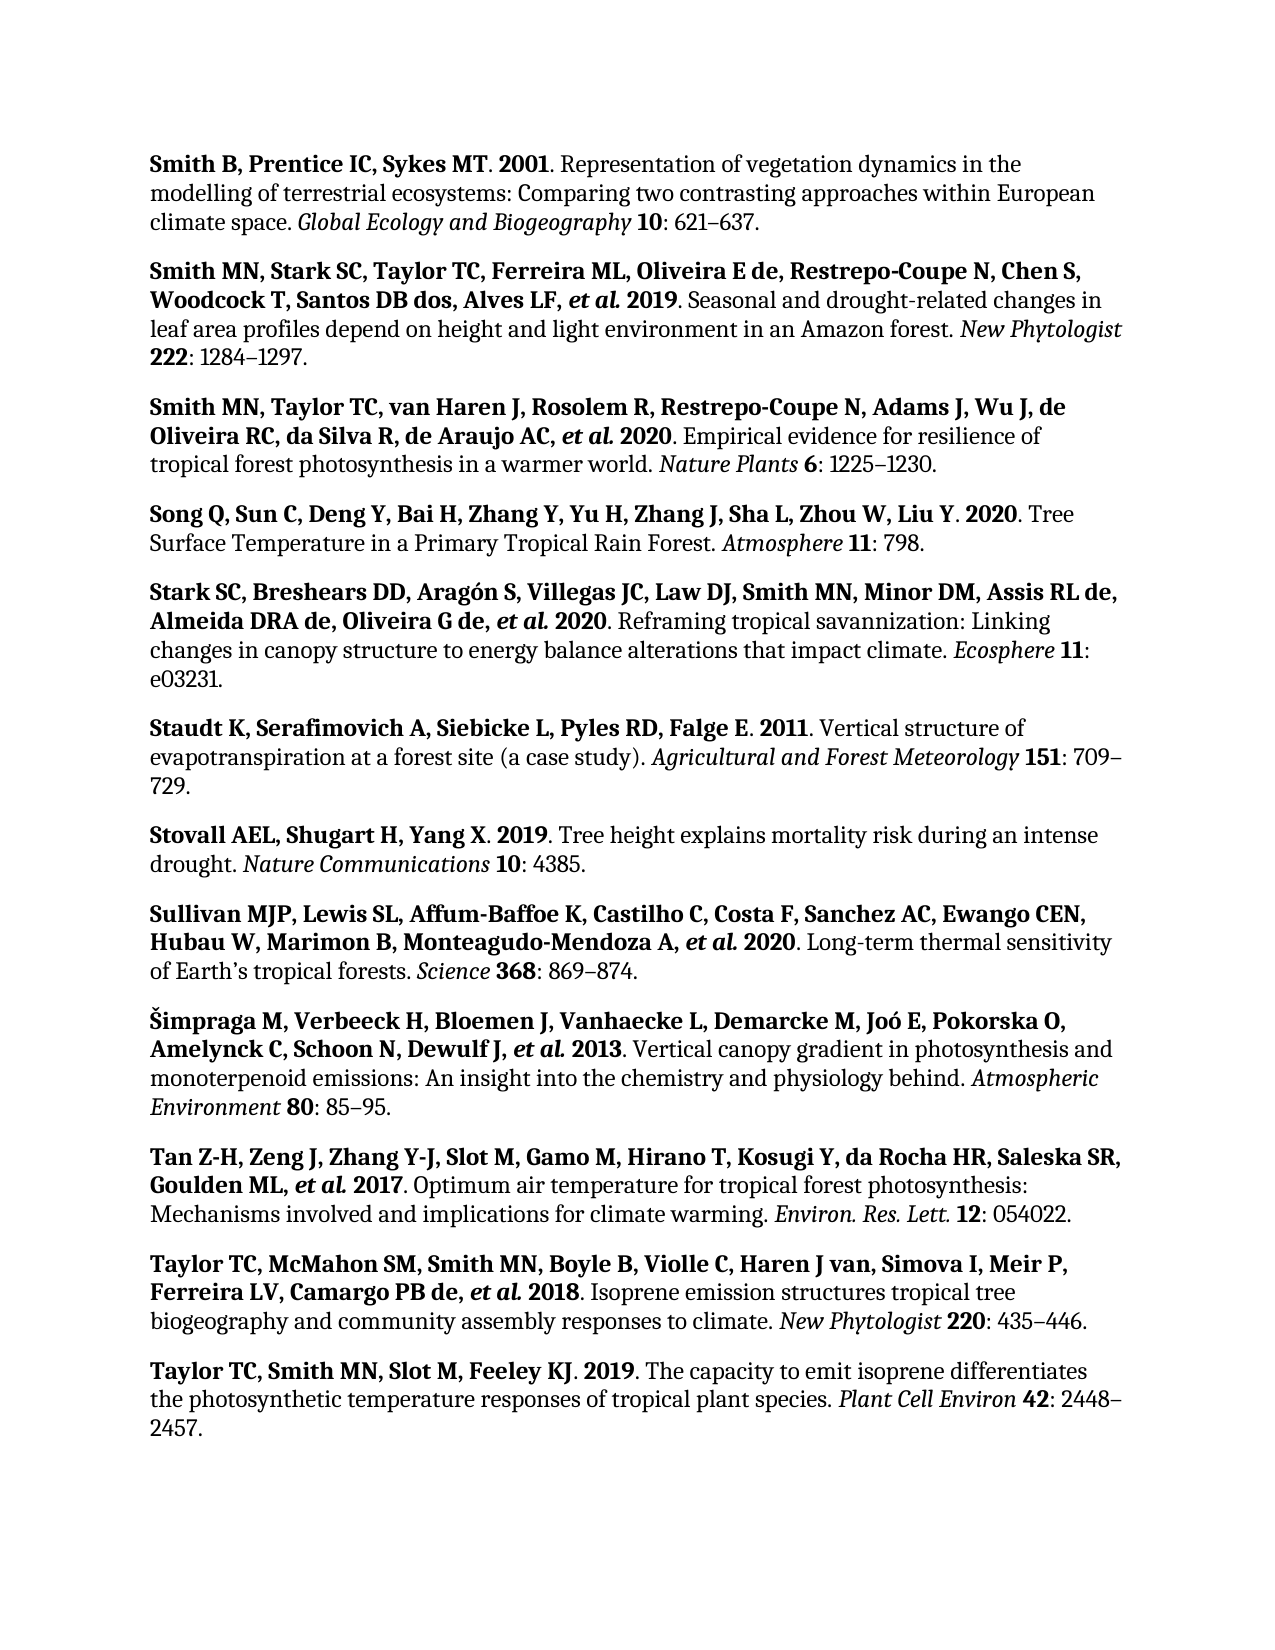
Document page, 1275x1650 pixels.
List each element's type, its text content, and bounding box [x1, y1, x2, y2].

text Taylor TC, Smith MN, Slot M, Feeley KJ. 2019. The capacity to emit isoprene differentiates the photosynthetic temperature responses of tropical plant species. Plant Cell Environ 42: 2448–2457. [150, 1357, 1125, 1443]
text Smith MN, Taylor TC, van Haren J, Rosolem R, Restrepo-Coupe N, Adams J, Wu J, de Oliveira RC, da Silva R, de Araujo AC, et al. 2020. Empirical evidence for resilience of tropical forest photosynthesis in a warmer world. Nature Plants 6: 1225–1230. [150, 393, 1125, 479]
text Smith B, Prentice IC, Sykes MT. 2001. Representation of vegetation dynamics in the modelling of terrestrial ecosystems: Comparing two contrasting approaches within European climate space. Global Ecology and Biogeography 10: 621–637. [150, 150, 1125, 236]
text Stark SC, Breshears DD, Aragón S, Villegas JC, Law DJ, Smith MN, Minor DM, Assis RL de, Almeida DRA de, Oliveira G de, et al. 2020. Reframing tropical savannization: Linking changes in canopy structure to energy balance alterations that impact climate. Ecosphere 11: e03231. [150, 578, 1125, 693]
text Staudt K, Serafimovich A, Siebicke L, Pyles RD, Falge E. 2011. Vertical structure of evapotranspiration at a forest site (a case study). Agricultural and Forest Meteorology 151: 709–729. [150, 714, 1125, 800]
text Song Q, Sun C, Deng Y, Bai H, Zhang Y, Yu H, Zhang J, Sha L, Zhou W, Liu Y. 2020. Tree Surface Temperature in a Primary Tropical Rain Forest. Atmosphere 11: 798. [150, 500, 1125, 557]
text Stovall AEL, Shugart H, Yang X. 2019. Tree height explains mortality risk during an intense drought. Nature Communications 10: 4385. [150, 821, 1125, 879]
text Šimpraga M, Verbeeck H, Bloemen J, Vanhaecke L, Demarcke M, Joó E, Pokorska O, Amelynck C, Schoon N, Dewulf J, et al. 2013. Vertical canopy gradient in photosynthesis and monoterpenoid emissions: An insight into the chemistry and physiology behind. Atmospheric Environment 80: 85–95. [150, 1007, 1125, 1122]
text Tan Z-H, Zeng J, Zhang Y-J, Slot M, Gamo M, Hirano T, Kosugi Y, da Rocha HR, Saleska SR, Goulden ML, et al. 2017. Optimum air temperature for tropical forest photosynthesis: Mechanisms involved and implications for climate warming. Environ. Res. Lett. 12: 054022. [150, 1142, 1125, 1229]
text Sullivan MJP, Lewis SL, Affum-Baffoe K, Castilho C, Costa F, Sanchez AC, Ewango CEN, Hubau W, Marimon B, Monteagudo-Mendoza A, et al. 2020. Long-term thermal sensitivity of Earth’s tropical forests. Science 368: 869–874. [150, 899, 1125, 986]
text Taylor TC, McMahon SM, Smith MN, Boyle B, Violle C, Haren J van, Simova I, Meir P, Ferreira LV, Camargo PB de, et al. 2018. Isoprene emission structures tropical tree biogeography and community assembly responses to climate. New Phytologist 220: 435–446. [150, 1249, 1125, 1336]
text Smith MN, Stark SC, Taylor TC, Ferreira ML, Oliveira E de, Restrepo‐Coupe N, Chen S, Woodcock T, Santos DB dos, Alves LF, et al. 2019. Seasonal and drought-related changes in leaf area profiles depend on height and light environment in an Amazon forest. New Phytologist 222: 1284–1297. [150, 257, 1125, 372]
